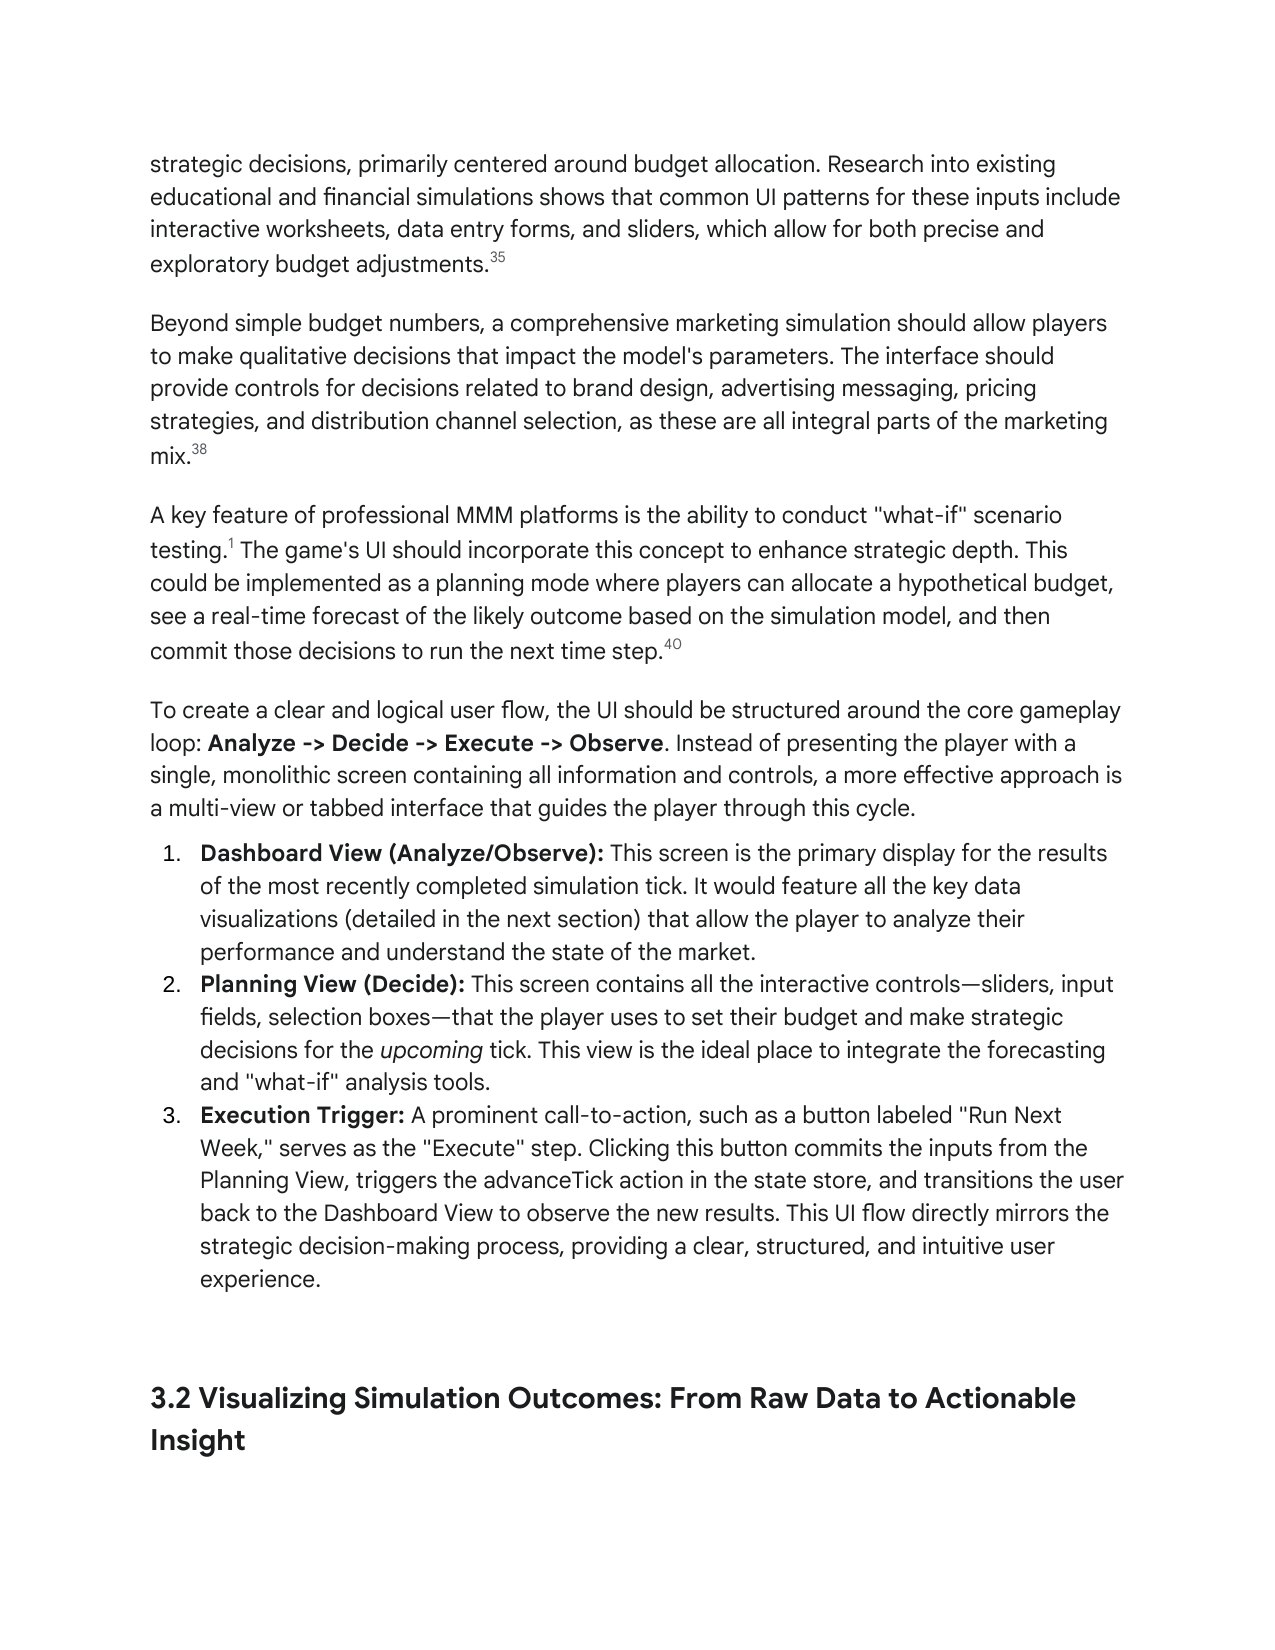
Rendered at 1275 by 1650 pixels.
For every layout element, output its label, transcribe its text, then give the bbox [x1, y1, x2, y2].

subtitle 3.2 Visualizing Simulation Outcomes: From Raw Data to Actionable Insight [150, 1380, 1125, 1458]
list Dashboard View (Analyze/Observe): This screen is the primary display for the results of the most recently completed simulation tick. It would feature all the key data visualizations (detailed in the next section) that allow the player to analyze their performance and understand the state of the market. [162, 839, 1125, 966]
text Beyond simple budget numbers, a comprehensive marketing simulation should allow players to make qualitative decisions that impact the model's parameters. The interface should provide controls for decisions related to brand design, advertising messaging, pricing strategies, and distribution channel selection, as these are all integral parts of the marketing mix.38 [150, 309, 1125, 472]
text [150, 150, 1125, 280]
list Execution Trigger: A prominent call-to-action, such as a button labeled "Run Next Week," serves as the "Execute" step. Clicking this button commits the inputs from the Planning View, triggers the advanceTick action in the state store, and transitions the user back to the Dashboard View to observe the new results. This UI flow directly mirrors the strategic decision-making process, providing a clear, structured, and intuitive user experience. [162, 1101, 1125, 1293]
text To create a clear and logical user flow, the UI should be structured around the core gameplay loop: Analyze -> Decide -> Execute -> Observe. Instead of presenting the player with a single, monolithic screen containing all information and controls, a more effective approach is a multi-view or tabbed interface that guides the player through this cycle. [150, 696, 1125, 823]
text A key feature of professional MMM platforms is the ability to conduct "what-if" scenario testing.1 The game's UI should incorporate this concept to enhance strategic depth. This could be implemented as a planning mode where players can allocate a hypothetical budget, see a real-time forecast of the likely outcome based on the simulation model, and then commit those decisions to run the next time step.40 [150, 501, 1125, 667]
list Planning View (Decide): This screen contains all the interactive controls—sliders, input fields, selection boxes—that the player uses to set their budget and make strategic decisions for the upcoming tick. This view is the ideal place to integrate the forecasting and "what-if" analysis tools. [162, 970, 1125, 1097]
